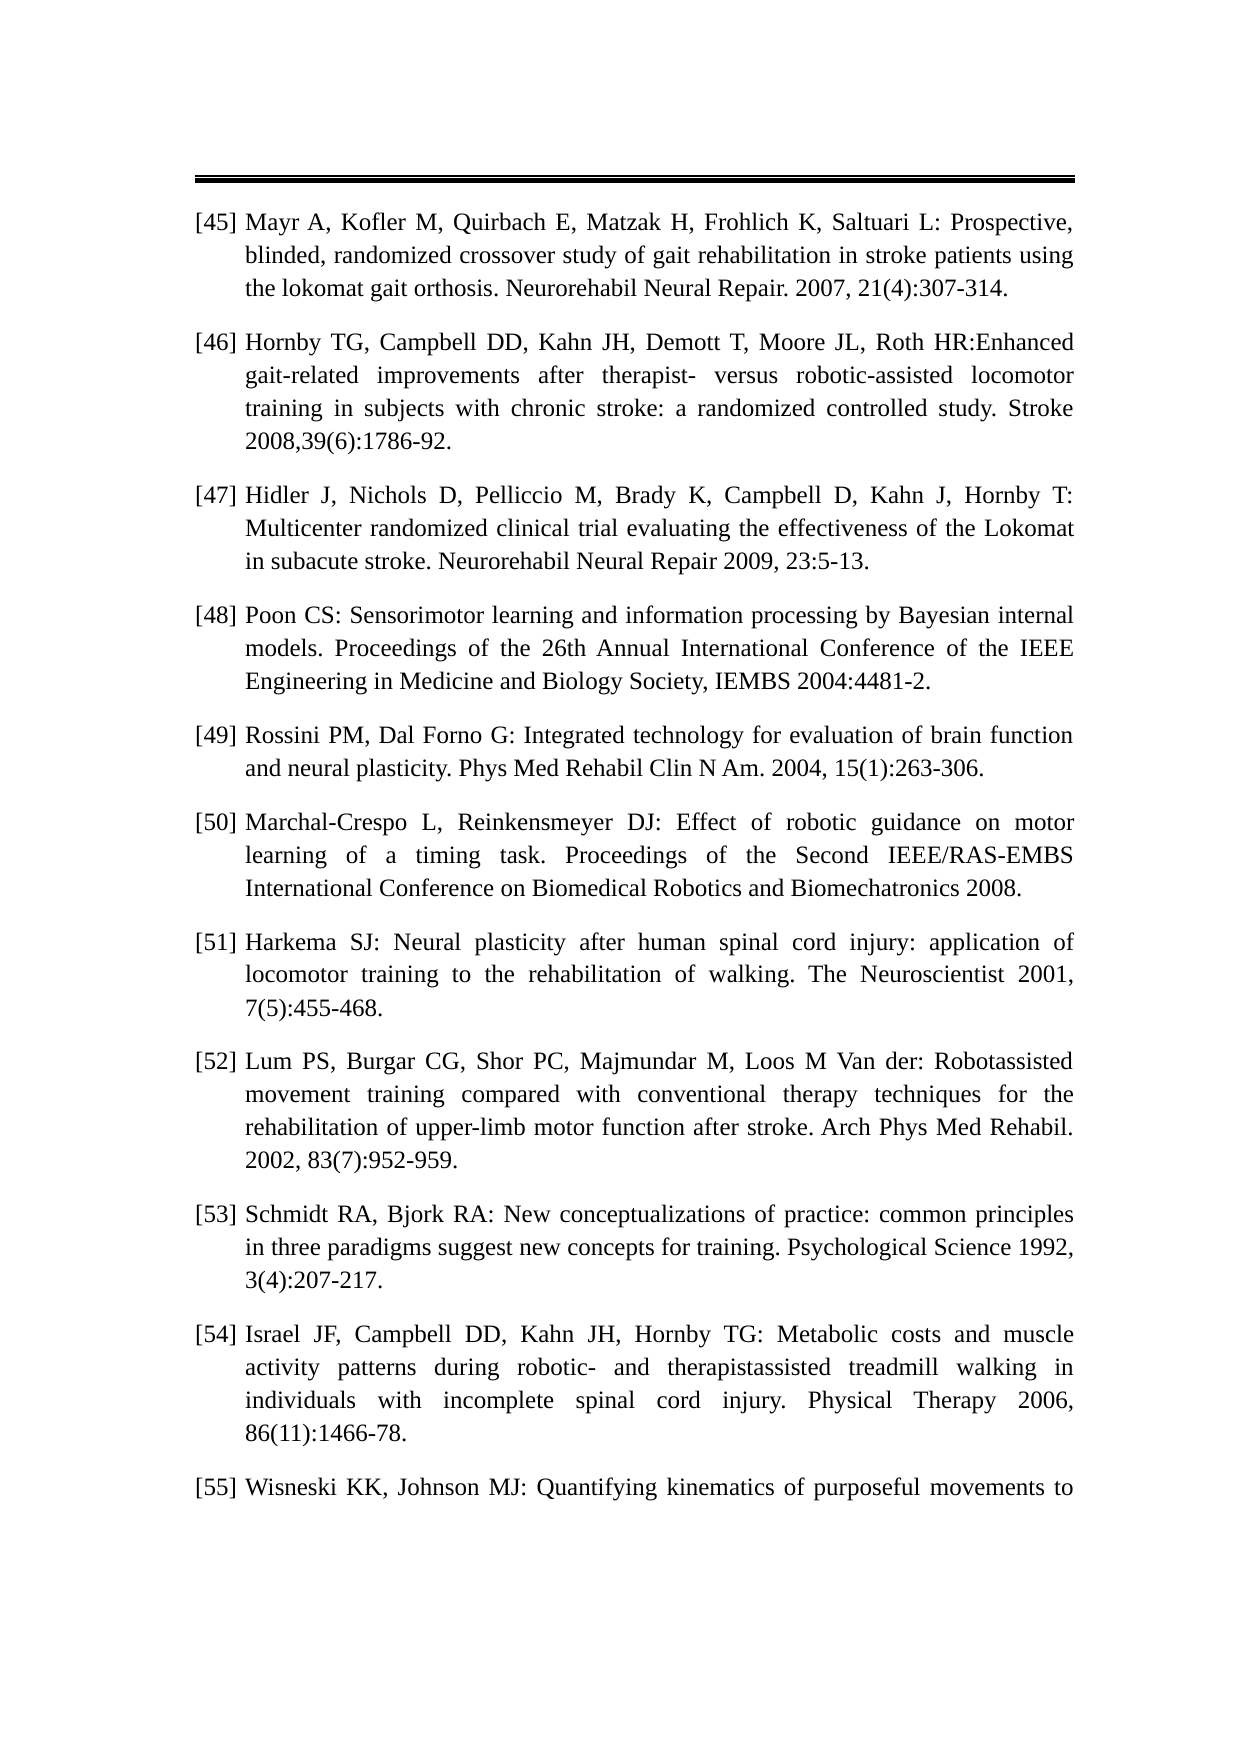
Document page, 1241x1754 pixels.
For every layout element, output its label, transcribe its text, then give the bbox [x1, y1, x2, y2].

list Israel JF, Campbell DD, Kahn JH, Hornby TG: Metabolic costs and muscle activity patterns during robotic- and therapistassisted treadmill walking in individuals with incomplete spinal cord injury. Physical Therapy 2006, 86(11):1466-78. [195, 1319, 1075, 1447]
list Harkema SJ: Neural plasticity after human spinal cord injury: application of locomotor training to the rehabilitation of walking. The Neuroscientist 2001, 7(5):455-468. [195, 927, 1075, 1021]
list Schmidt RA, Bjork RA: New conceptualizations of practice: common principles in three paradigms suggest new concepts for training. Psychological Science 1992, 3(4):207-217. [195, 1199, 1075, 1294]
list Rossini PM, Dal Forno G: Integrated technology for evaluation of brain function and neural plasticity. Phys Med Rehabil Clin N Am. 2004, 15(1):263-306. [195, 720, 1075, 782]
list Hornby TG, Campbell DD, Kahn JH, Demott T, Moore JL, Roth HR:Enhanced gait-related improvements after therapist- versus robotic-assisted locomotor training in subjects with chronic stroke: a randomized controlled study. Stroke 2008,39(6):1786-92. [195, 327, 1075, 455]
list Mayr A, Kofler M, Quirbach E, Matzak H, Frohlich K, Saltuari L: Prospective, blinded, randomized crossover study of gait rehabilitation in stroke patients using the lokomat gait orthosis. Neurorehabil Neural Repair. 2007, 21(4):307-314. [195, 207, 1075, 302]
list Hidler J, Nichols D, Pelliccio M, Brady K, Campbell D, Kahn J, Hornby T: Multicenter randomized clinical trial evaluating the effectiveness of the Lokomat in subacute stroke. Neurorehabil Neural Repair 2009, 23:5-13. [195, 480, 1075, 575]
list Poon CS: Sensorimotor learning and information processing by Bayesian internal models. Proceedings of the 26th Annual International Conference of the IEEE Engineering in Medicine and Biology Society, IEMBS 2004:4481-2. [195, 600, 1075, 695]
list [195, 1472, 1075, 1501]
list Marchal-Crespo L, Reinkensmeyer DJ: Effect of robotic guidance on motor learning of a timing task. Proceedings of the Second IEEE/RAS-EMBS International Conference on Biomedical Robotics and Biomechatronics 2008. [195, 807, 1075, 901]
list Lum PS, Burgar CG, Shor PC, Majmundar M, Loos M Van der: Robotassisted movement training compared with conventional therapy techniques for the rehabilitation of upper-limb motor function after stroke. Arch Phys Med Rehabil. 2002, 83(7):952-959. [195, 1046, 1075, 1174]
